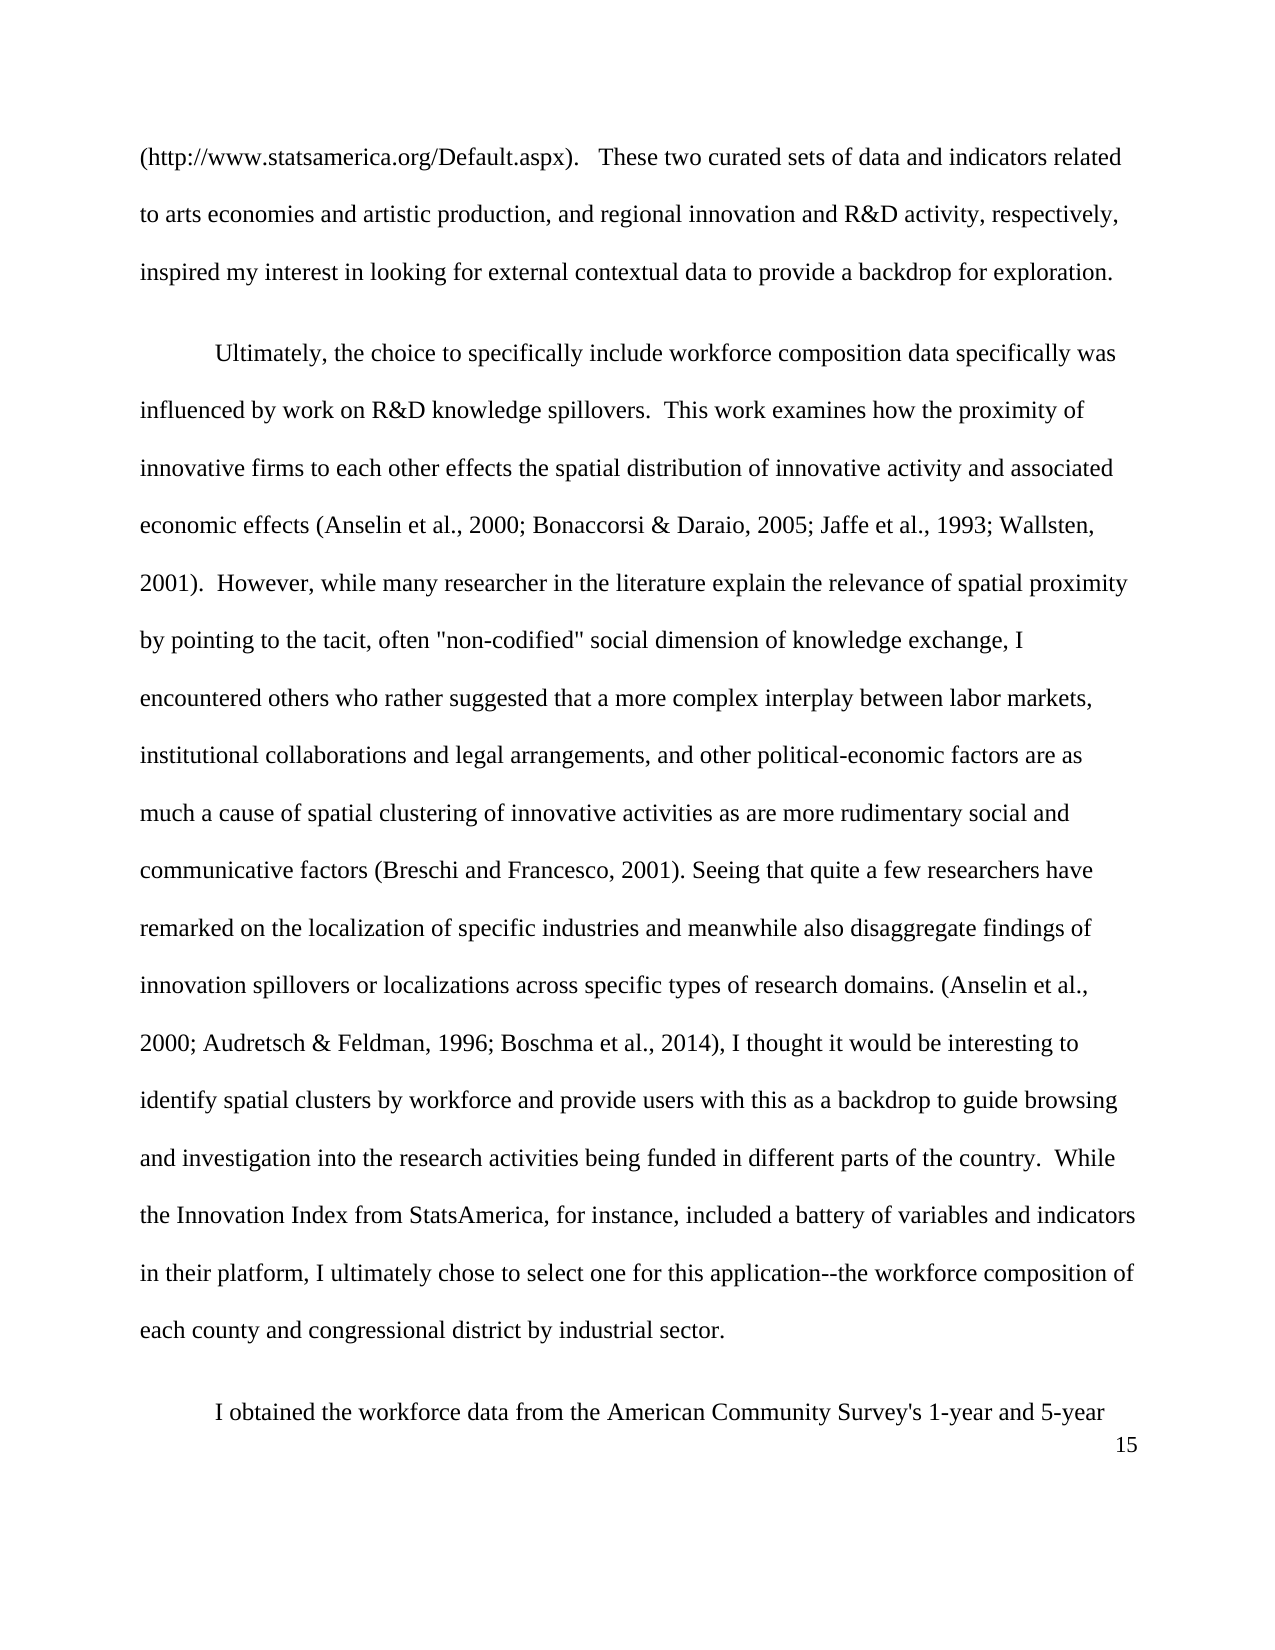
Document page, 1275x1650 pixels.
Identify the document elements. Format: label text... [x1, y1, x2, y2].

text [139, 1397, 1137, 1426]
text Ultimately, the choice to specifically include workforce composition data specifically was influenced by work on R&D knowledge spillovers. This work examines how the proximity of innovative firms to each other effects the spatial distribution of innovative activity and associated economic effects (Anselin et al., 2000; Bonaccorsi & Daraio, 2005; Jaffe et al., 1993; Wallsten, 2001). However, while many researcher in the literature explain the relevance of spatial proximity by pointing to the tacit, often "non-codified" social dimension of knowledge exchange, I encountered others who rather suggested that a more complex interplay between labor markets, institutional collaborations and legal arrangements, and other political-economic factors are as much a cause of spatial clustering of innovative activities as are more rudimentary social and communicative factors (Breschi and Francesco, 2001). Seeing that quite a few researchers have remarked on the localization of specific industries and meanwhile also disaggregate findings of innovation spillovers or localizations across specific types of research domains. (Anselin et al., 2000; Audretsch & Feldman, 1996; Boschma et al., 2014), I thought it would be interesting to identify spatial clusters by workforce and provide users with this as a backdrop to guide browsing and investigation into the research activities being funded in different parts of the country. While the Innovation Index from StatsAmerica, for instance, included a battery of variables and indicators in their platform, I ultimately chose to select one for this application--the workforce composition of each county and congressional district by industrial sector. [139, 338, 1137, 1344]
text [139, 142, 1137, 285]
